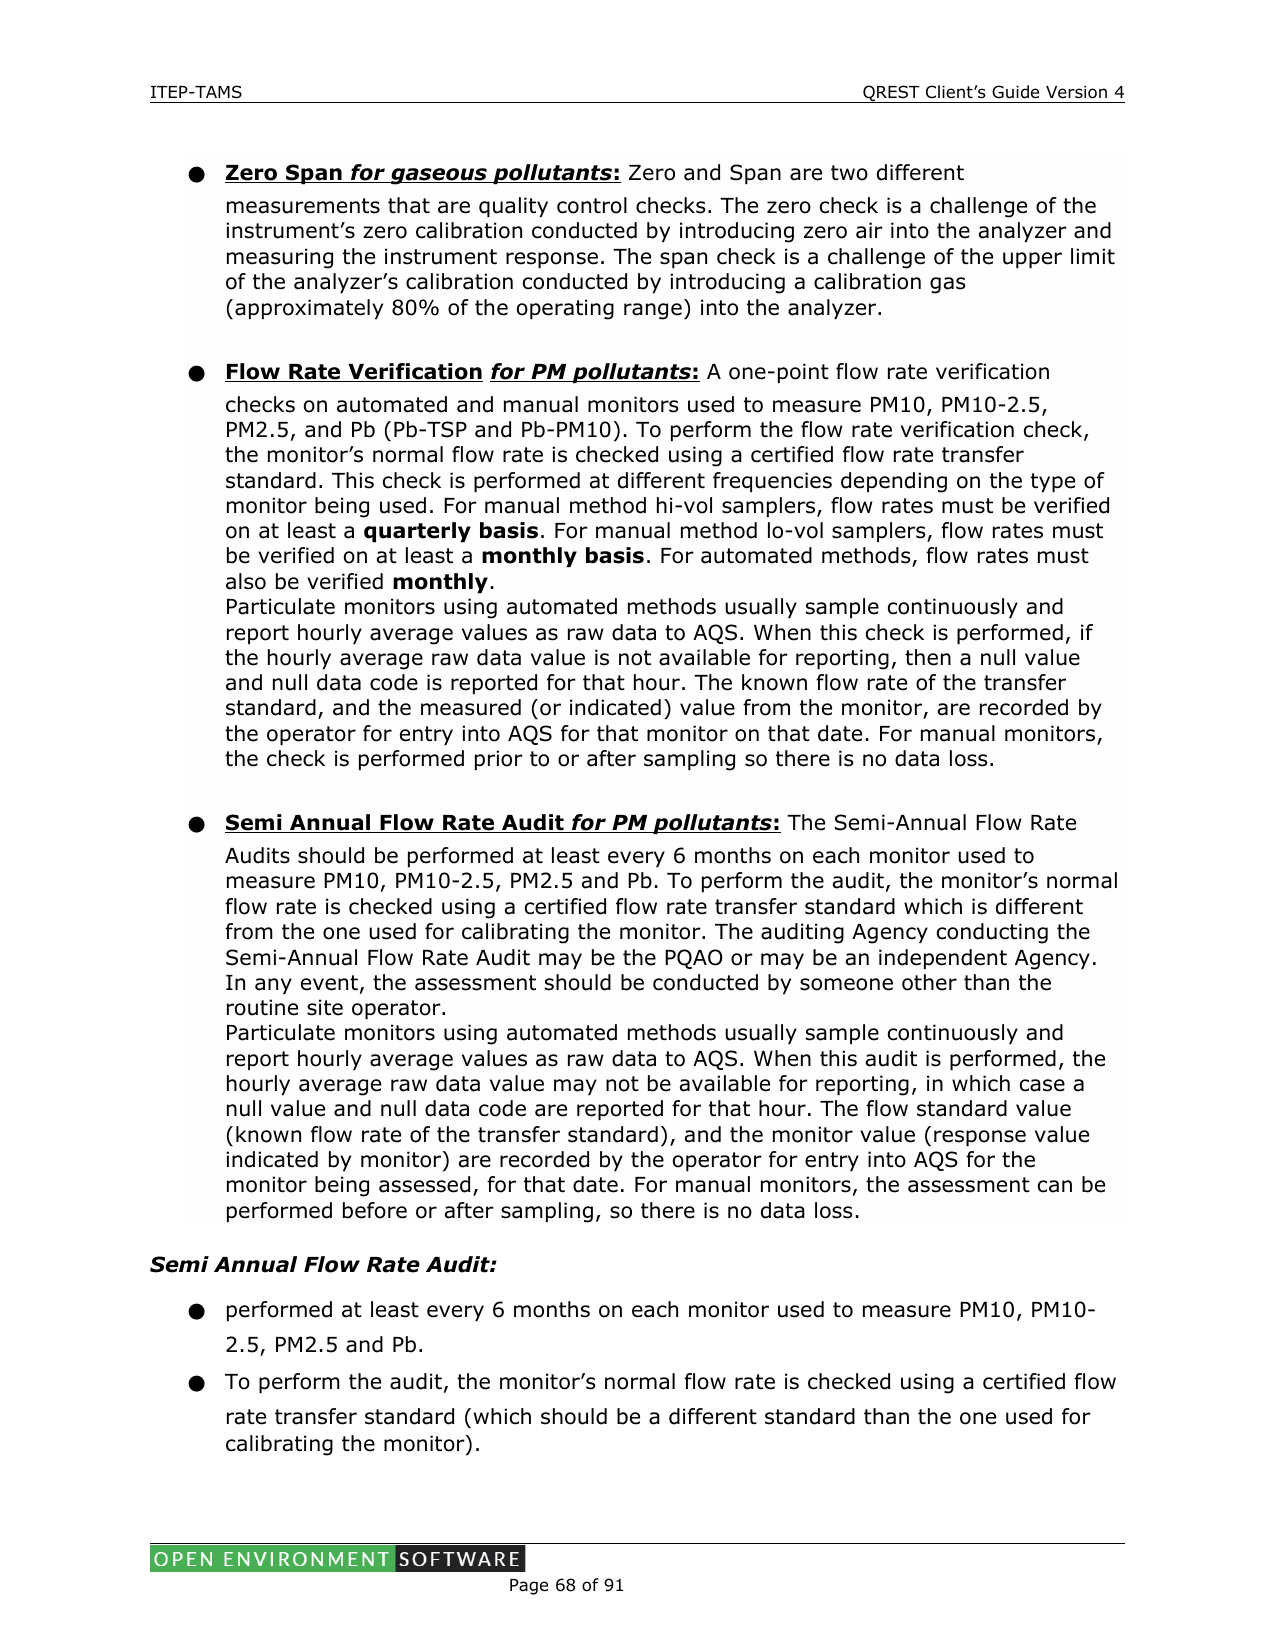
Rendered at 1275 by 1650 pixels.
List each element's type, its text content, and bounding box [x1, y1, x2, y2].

list Semi Annual Flow Rate Audit for PM pollutants: The Semi-Annual Flow Rate Audits should be performed at least every 6 months on each monitor used to measure PM10, PM10-2.5, PM2.5 and Pb. To perform the audit, the monitor’s normal flow rate is checked using a certified flow rate transfer standard which is different from the one used for calibrating the monitor. The auditing Agency conducting the Semi-Annual Flow Rate Audit may be the PQAO or may be an independent Agency. In any event, the assessment should be conducted by someone other than the routine site operator. Particulate monitors using automated methods usually sample continuously and report hourly average values as raw data to AQS. When this audit is performed, the hourly average raw data value may not be available for reporting, in which case a null value and null data code are reported for that hour. The flow standard value (known flow rate of the transfer standard), and the monitor value (response value indicated by monitor) are recorded by the operator for entry into AQS for the monitor being assessed, for that date. For manual monitors, the assessment can be performed before or after sampling, so there is no data loss. [187, 800, 1125, 1222]
list Zero Span for gaseous pollutants: Zero and Span are two different measurements that are quality control checks. The zero check is a challenge of the instrument’s zero calibration conducted by introducing zero air into the analyzer and measuring the instrument response. The span check is a challenge of the upper limit of the analyzer’s calibration conducted by introducing a calibration gas (approximately 80% of the operating range) into the analyzer. [187, 150, 1125, 319]
text Semi Annual Flow Rate Audit: [150, 1252, 1125, 1277]
picture [150, 1545, 526, 1572]
list Flow Rate Verification for PM pollutants: A one-point flow rate verification checks on automated and manual monitors used to measure PM10, PM10-2.5, PM2.5, and Pb (Pb-TSP and Pb-PM10). To perform the flow rate verification check, the monitor’s normal flow rate is checked using a certified flow rate transfer standard. This check is performed at different frequencies depending on the type of monitor being used. For manual method hi-vol samplers, flow rates must be verified on at least a quarterly basis. For manual method lo-vol samplers, flow rates must be verified on at least a monthly basis. For automated methods, flow rates must also be verified monthly. Particulate monitors using automated methods usually sample continuously and report hourly average values as raw data to AQS. When this check is performed, if the hourly average raw data value is not available for reporting, then a null value and null data code is reported for that hour. The known flow rate of the transfer standard, and the measured (or indicated) value from the monitor, are recorded by the operator for entry into AQS for that monitor on that date. For manual monitors, the check is performed prior to or after sampling so there is no data loss. [187, 348, 1125, 771]
list To perform the audit, the monitor’s normal flow rate is checked using a certified flow rate transfer standard (which should be a different standard than the one used for calibrating the monitor). [187, 1359, 1125, 1456]
list performed at least every 6 months on each monitor used to measure PM10, PM10-2.5, PM2.5 and Pb. [187, 1287, 1125, 1357]
